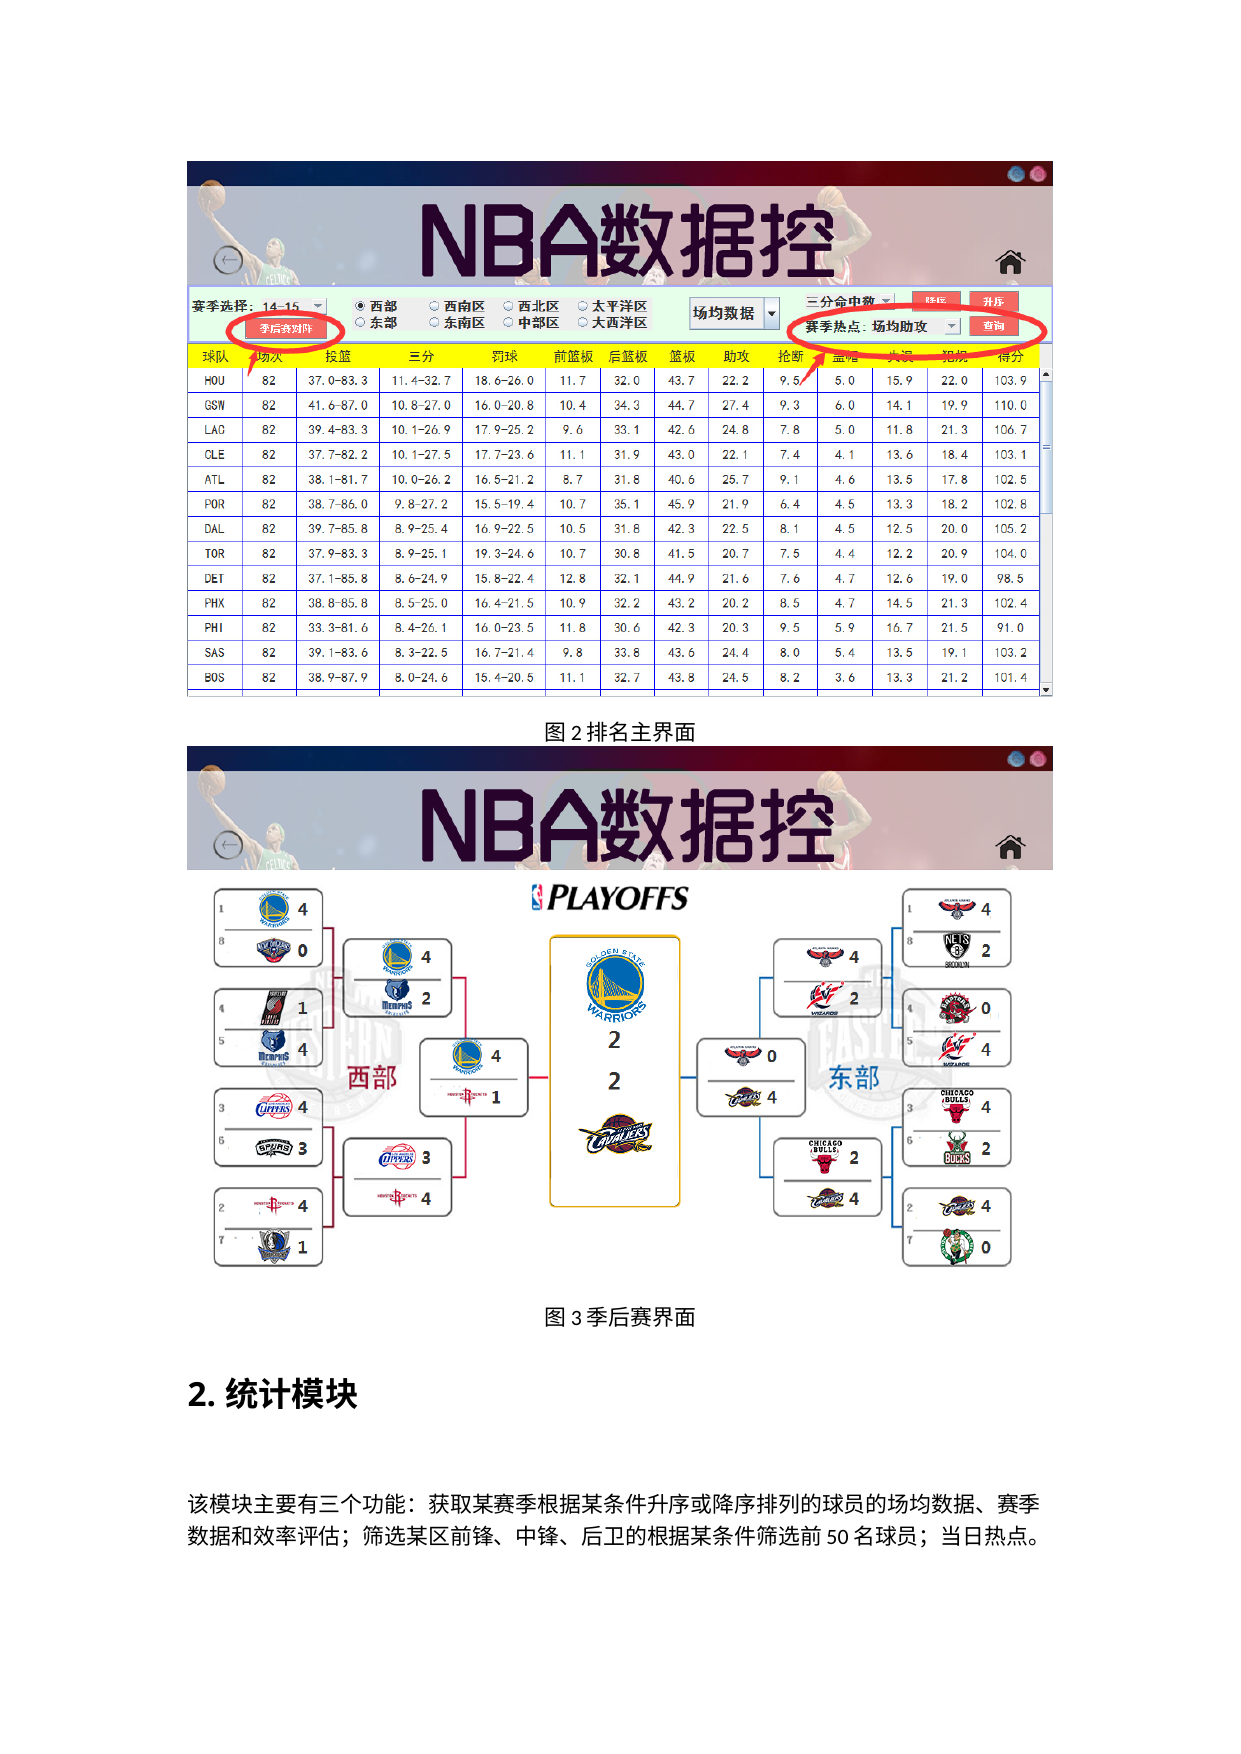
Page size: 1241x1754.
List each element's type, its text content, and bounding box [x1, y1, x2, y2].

text 图2 排名主界面 [187, 714, 1053, 746]
picture [187, 746, 1053, 1282]
subtitle 统计模块 [187, 1359, 1053, 1424]
text 图3 季后赛界面 [187, 1299, 1053, 1332]
text 该模块主要有三个功能：获取某赛季根据某条件升序或降序排列的球员的场均数据、赛季数据和效率评估；筛选某区前锋、中锋、后卫的根据某条件筛选前50名球员；当日热点。 [187, 1486, 1053, 1551]
picture [187, 161, 1053, 697]
